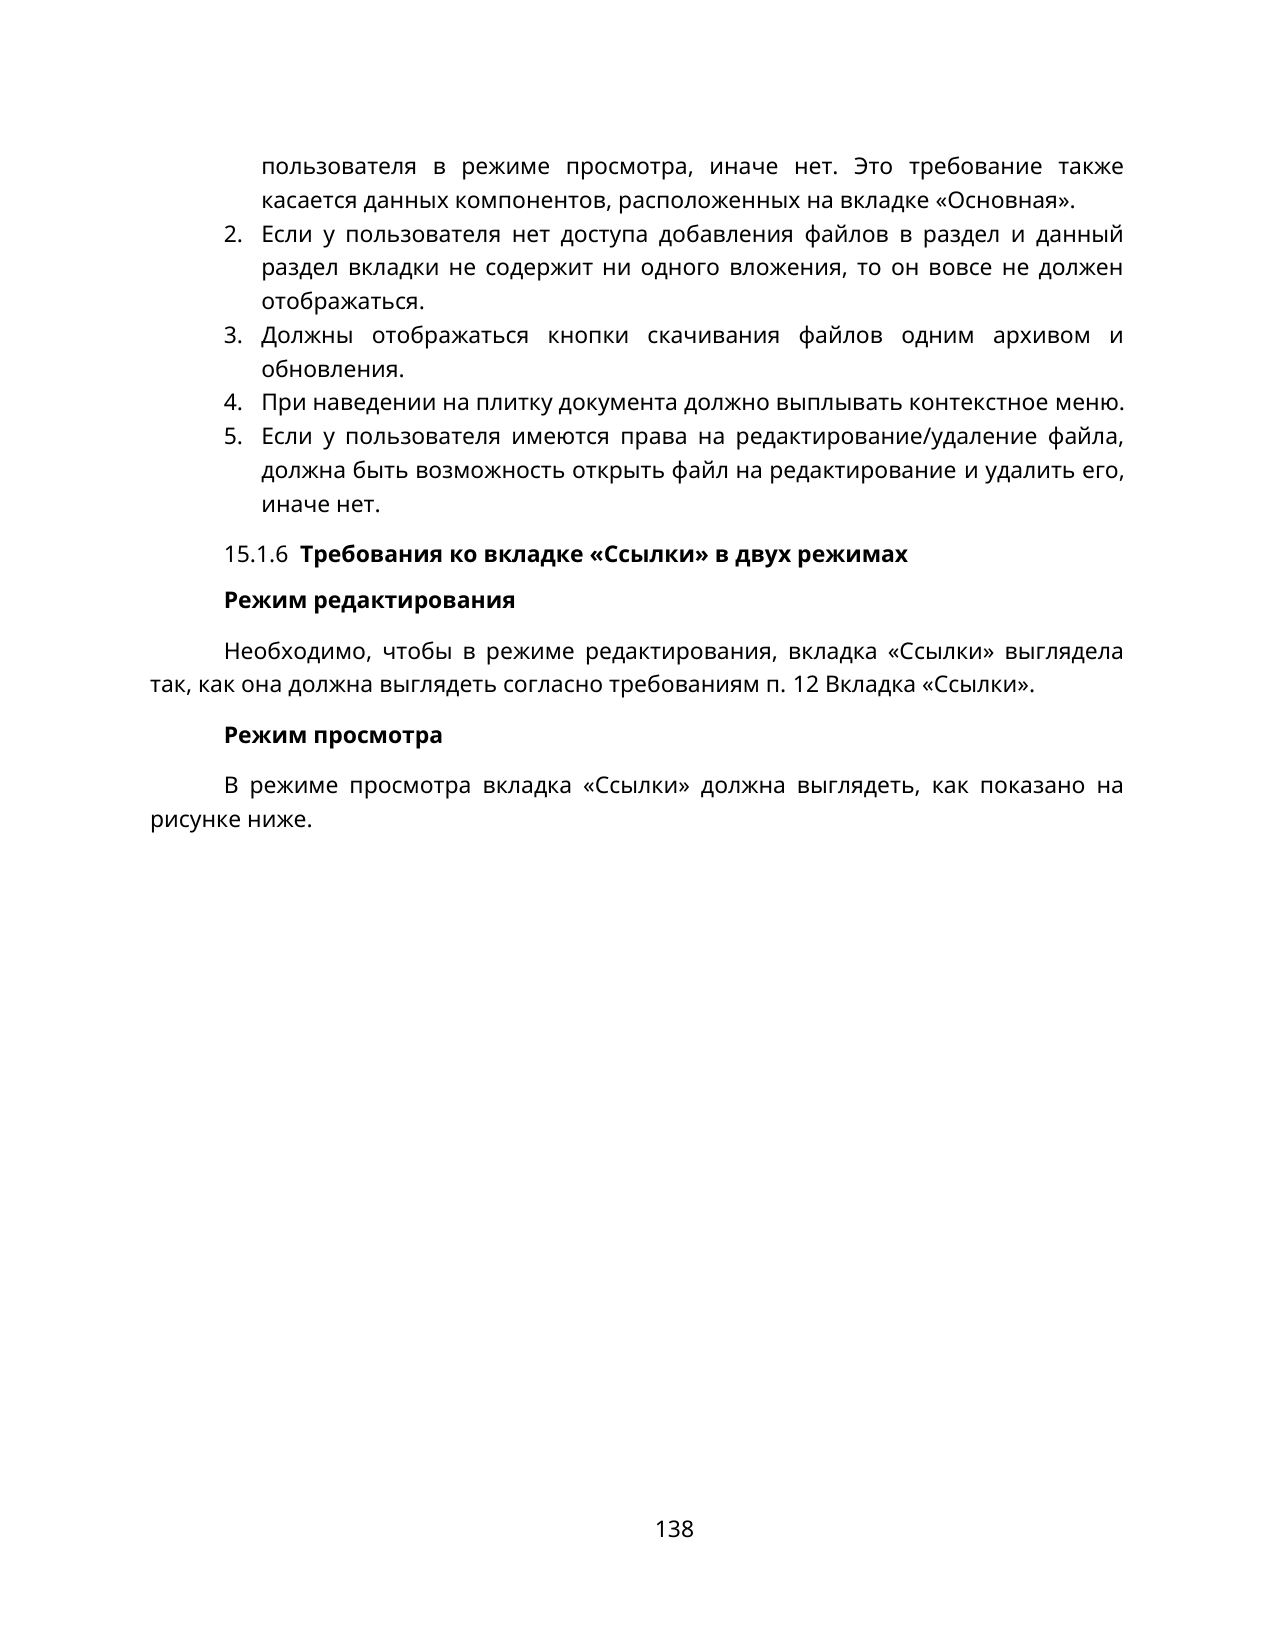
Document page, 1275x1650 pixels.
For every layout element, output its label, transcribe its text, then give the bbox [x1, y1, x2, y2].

text В режиме просмотра вкладка «Ссылки» должна выглядеть, как показано на рисунке ниже. [150, 769, 1125, 834]
subtitle Требования ко вкладке «Ссылки» в двух режимах [150, 538, 1125, 569]
text Режим просмотра [150, 719, 1125, 750]
list Если у пользователя нет доступа добавления файлов в раздел и данный раздел вкладки не содержит ни одного вложения, то он вовсе не должен отображаться. [223, 217, 1125, 316]
list При наведении на плитку документа должно выплывать контекстное меню. [223, 386, 1125, 417]
text Необходимо, чтобы в режиме редактирования, вкладка «Ссылки» выглядела так, как она должна выглядеть согласно требованиям п. 12 Вкладка «Ссылки». [150, 634, 1125, 699]
text Режим редактирования [150, 584, 1125, 615]
list Если у пользователя имеются права на редактирование/удаление файла, должна быть возможность открыть файл на редактирование и удалить его, иначе нет. [223, 420, 1125, 519]
list Должны отображаться кнопки скачивания файлов одним архивом и обновления. [223, 319, 1125, 384]
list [223, 150, 1125, 215]
